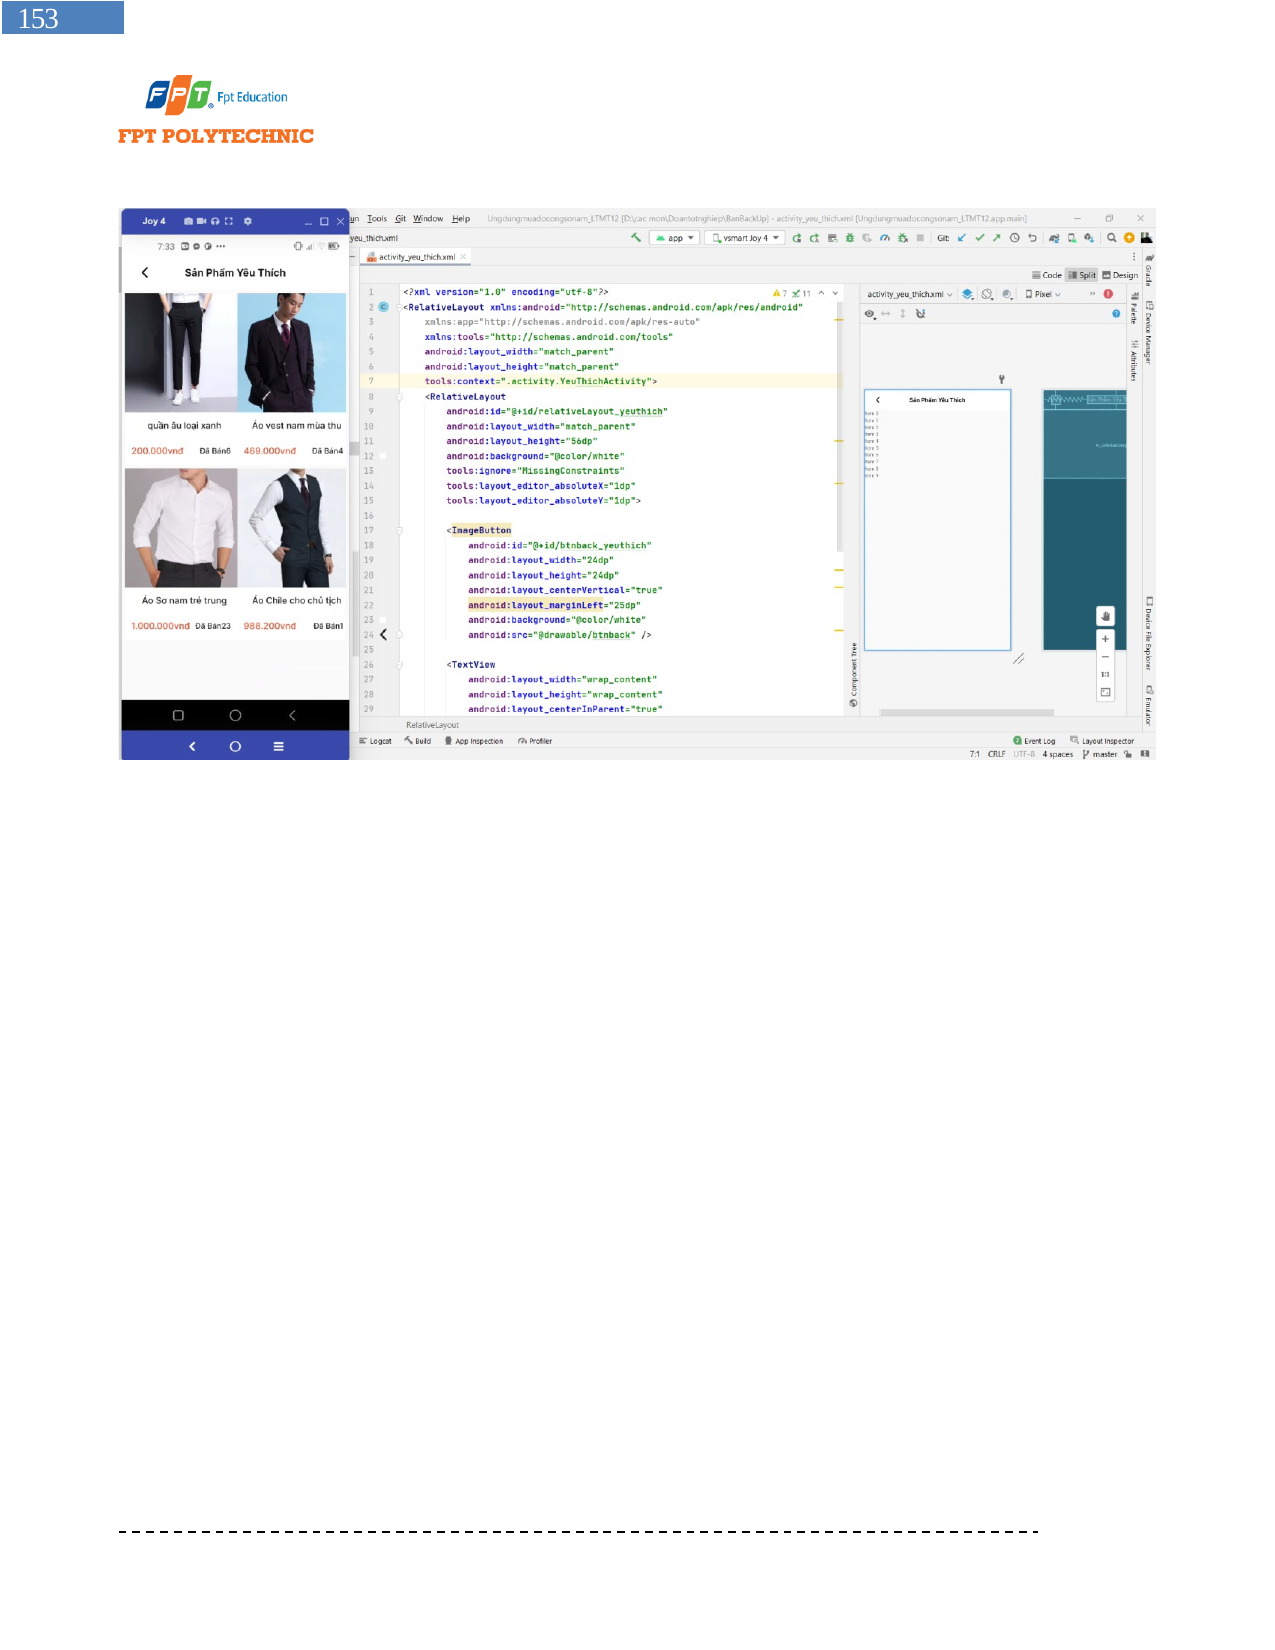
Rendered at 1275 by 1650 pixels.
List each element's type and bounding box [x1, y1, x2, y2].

picture [118, 75, 314, 143]
picture [118, 208, 1156, 760]
